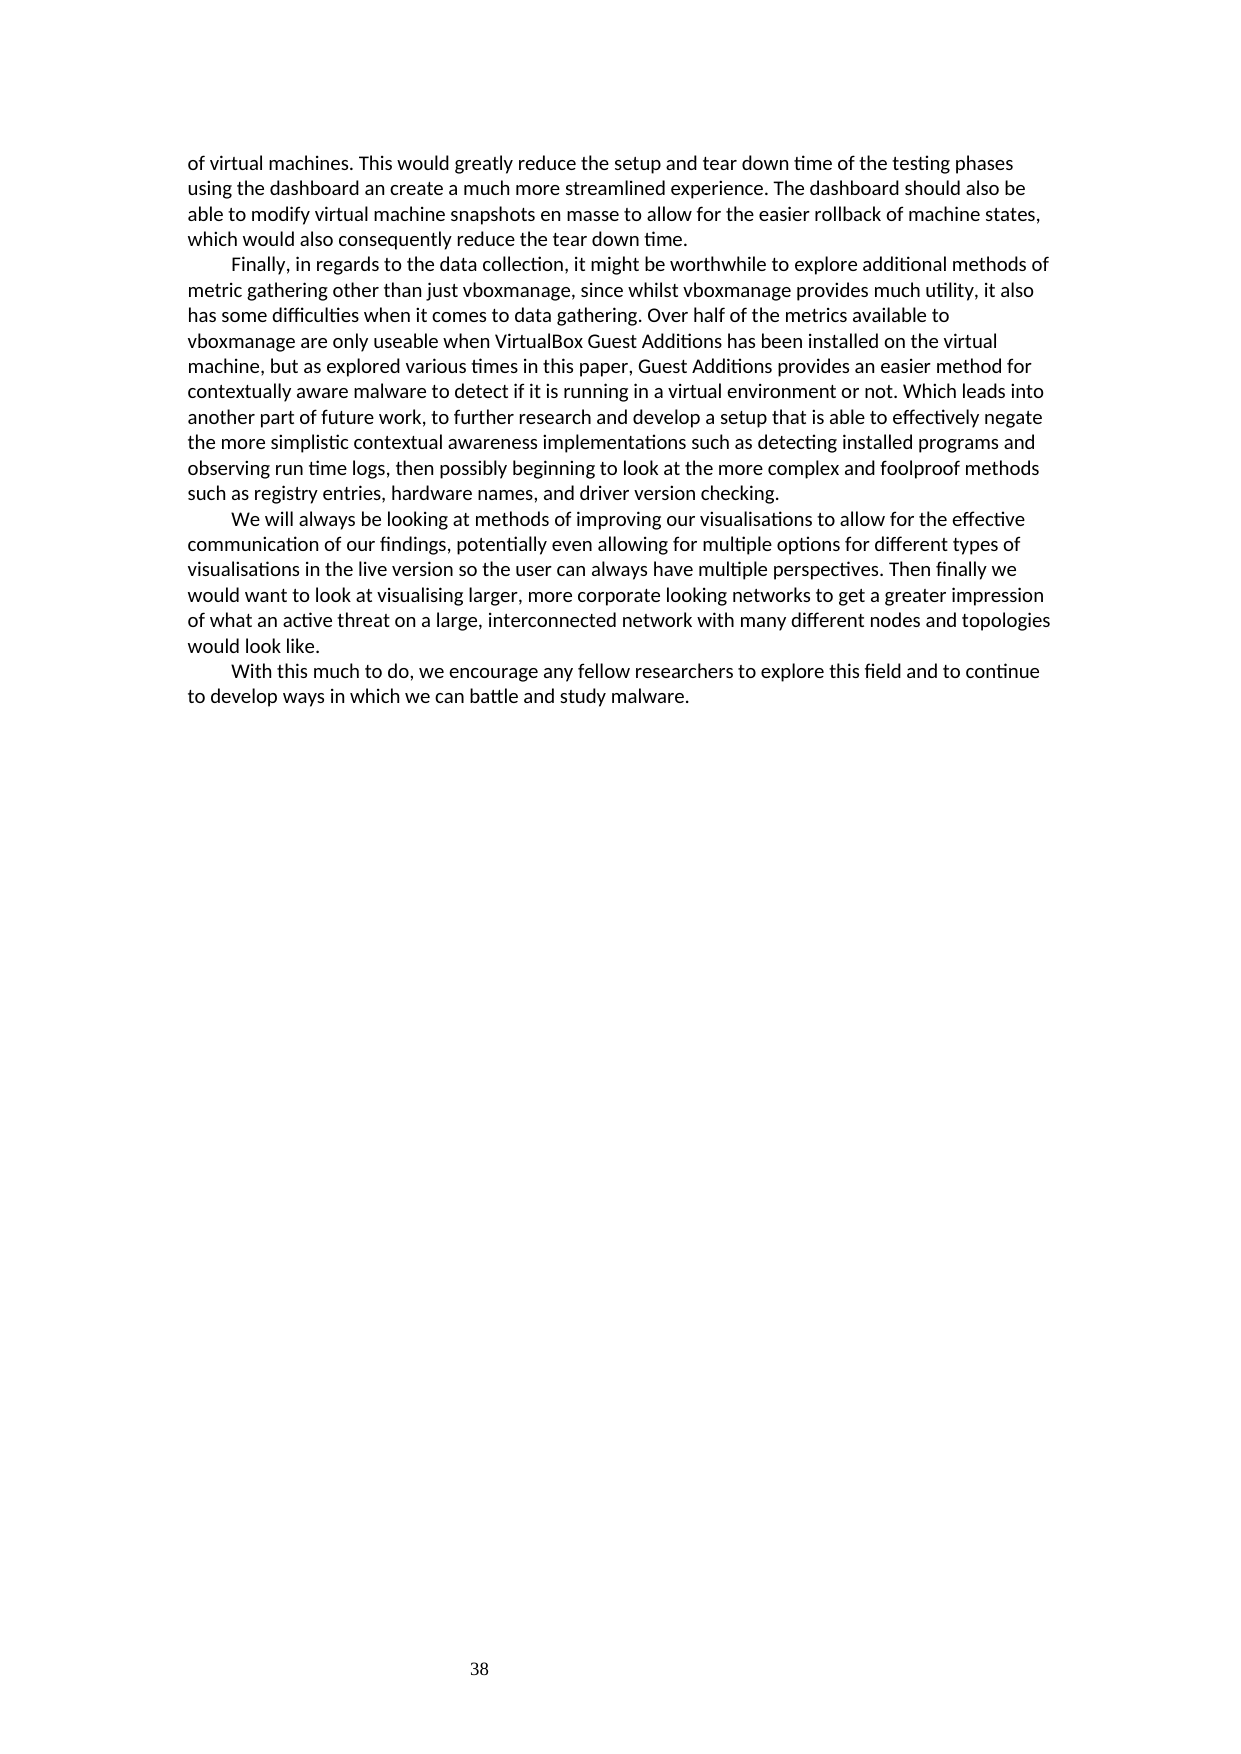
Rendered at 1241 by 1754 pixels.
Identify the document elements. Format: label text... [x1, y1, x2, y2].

text We will always be looking at methods of improving our visualisations to allow for the effective communication of our findings, potentially even allowing for multiple options for different types of visualisations in the live version so the user can always have multiple perspectives. Then finally we would want to look at visualising larger, more corporate looking networks to get a greater impression of what an active threat on a large, interconnected network with many different nodes and topologies would look like. [187, 506, 1053, 658]
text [187, 150, 1053, 252]
text With this much to do, we encourage any fellow researchers to explore this field and to continue to develop ways in which we can battle and study malware. [187, 658, 1053, 709]
text Finally, in regards to the data collection, it might be worthwhile to explore additional methods of metric gathering other than just vboxmanage, since whilst vboxmanage provides much utility, it also has some difficulties when it comes to data gathering. Over half of the metrics available to vboxmanage are only useable when VirtualBox Guest Additions has been installed on the virtual machine, but as explored various times in this paper, Guest Additions provides an easier method for contextually aware malware to detect if it is running in a virtual environment or not. Which leads into another part of future work, to further research and develop a setup that is able to effectively negate the more simplistic contextual awareness implementations such as detecting installed programs and observing run time logs, then possibly beginning to look at the more complex and foolproof methods such as registry entries, hardware names, and driver version checking. [187, 252, 1053, 506]
